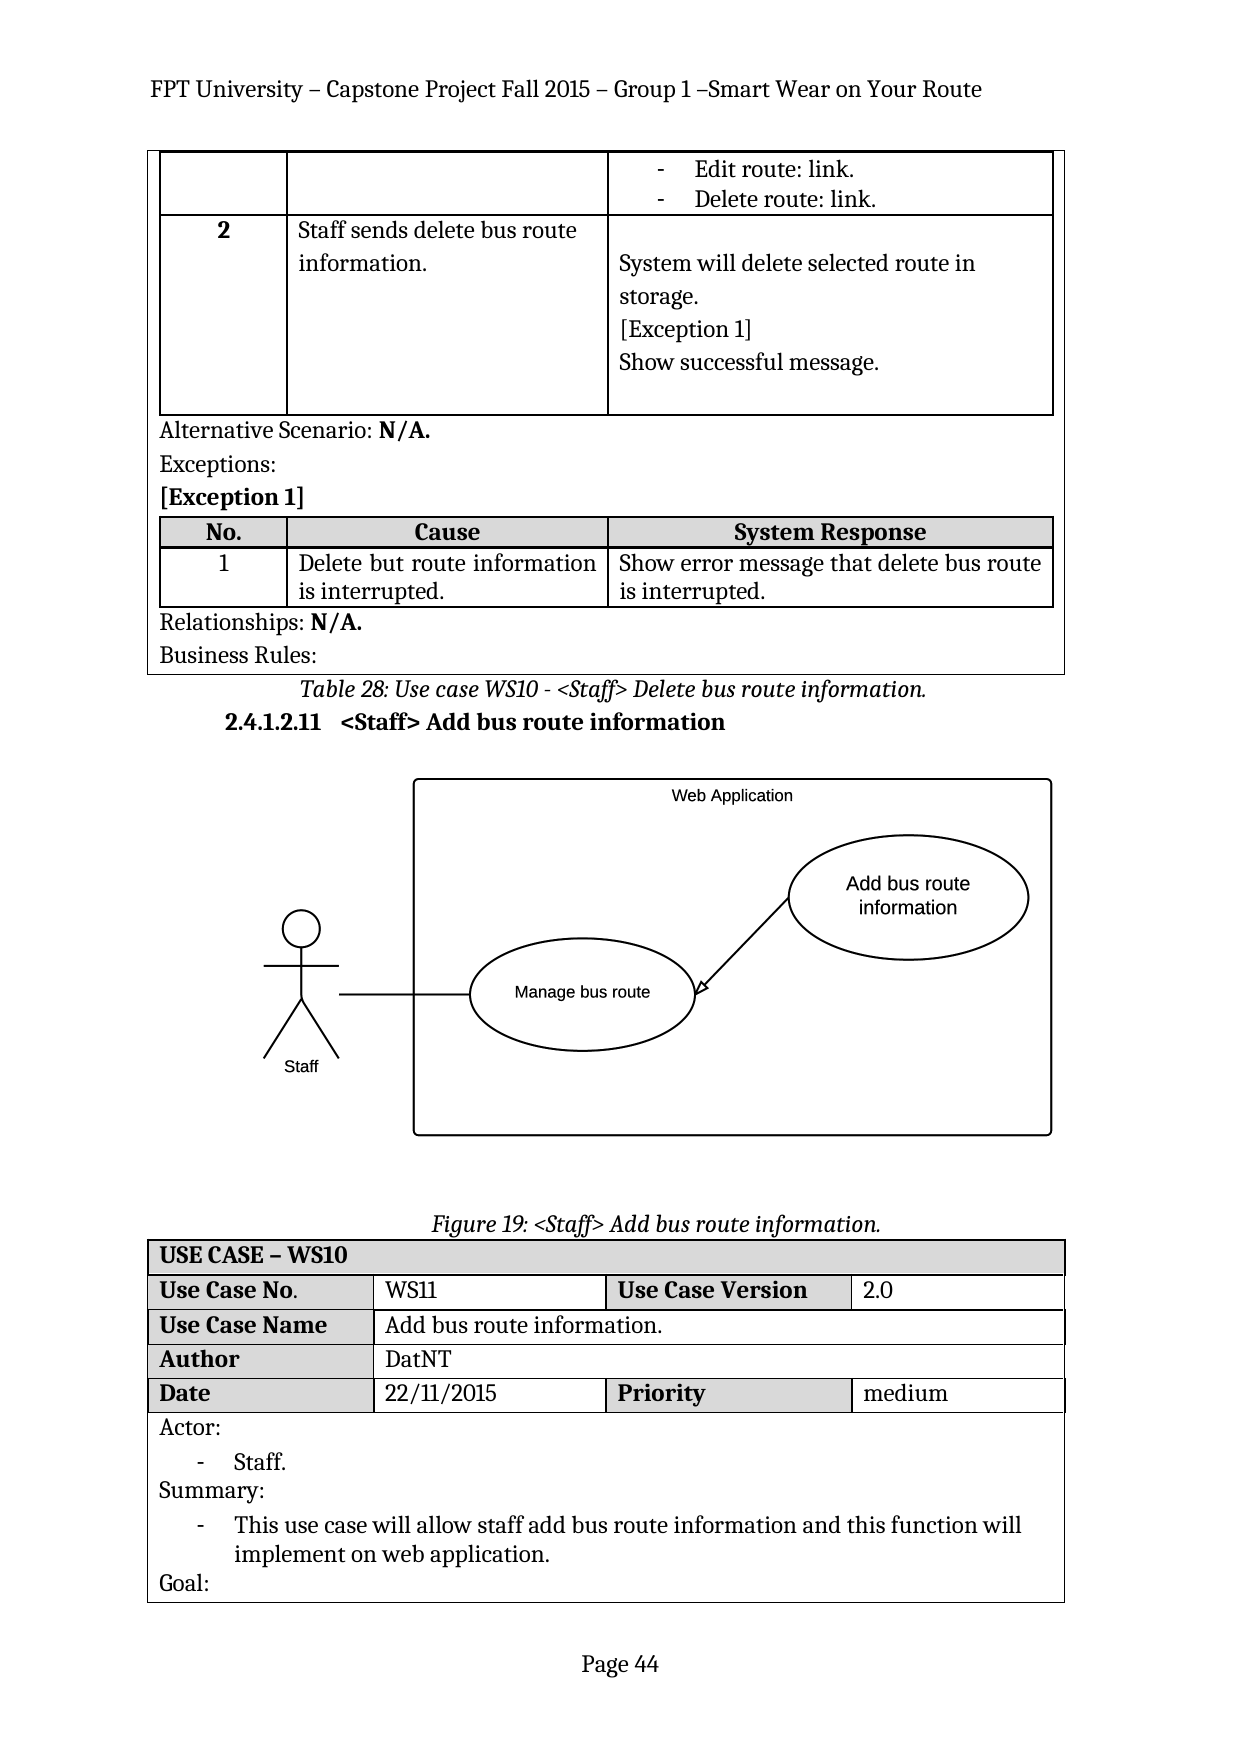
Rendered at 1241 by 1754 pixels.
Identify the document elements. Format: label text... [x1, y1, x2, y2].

text Figure 19: <Staff> Add bus route information. [150, 1210, 1090, 1238]
picture [151, 741, 1089, 1173]
table_cell Use Case Version [607, 1276, 851, 1309]
table_header USE CASE – WS10 [149, 1241, 1064, 1273]
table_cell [148, 151, 1064, 674]
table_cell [148, 1412, 1064, 1602]
table_cell Use Case No. [148, 1276, 373, 1309]
text Table 28: Use case WS10 - <Staff> Delete bus route information. [225, 675, 1090, 704]
table_cell 2.0 [852, 1274, 1064, 1309]
table_cell Author [148, 1345, 373, 1378]
table_cell Priority [607, 1379, 851, 1412]
subtitle <Staff> Add bus route information [225, 708, 1090, 737]
table_cell 22/11/2015 [375, 1379, 605, 1412]
table_cell Add bus route information. [375, 1309, 1064, 1344]
table_cell Use Case Name [149, 1310, 373, 1344]
table_cell Date [149, 1379, 373, 1412]
table_cell WS11 [374, 1276, 605, 1309]
table_cell DatNT [374, 1344, 1064, 1378]
table_cell medium [853, 1378, 1064, 1412]
